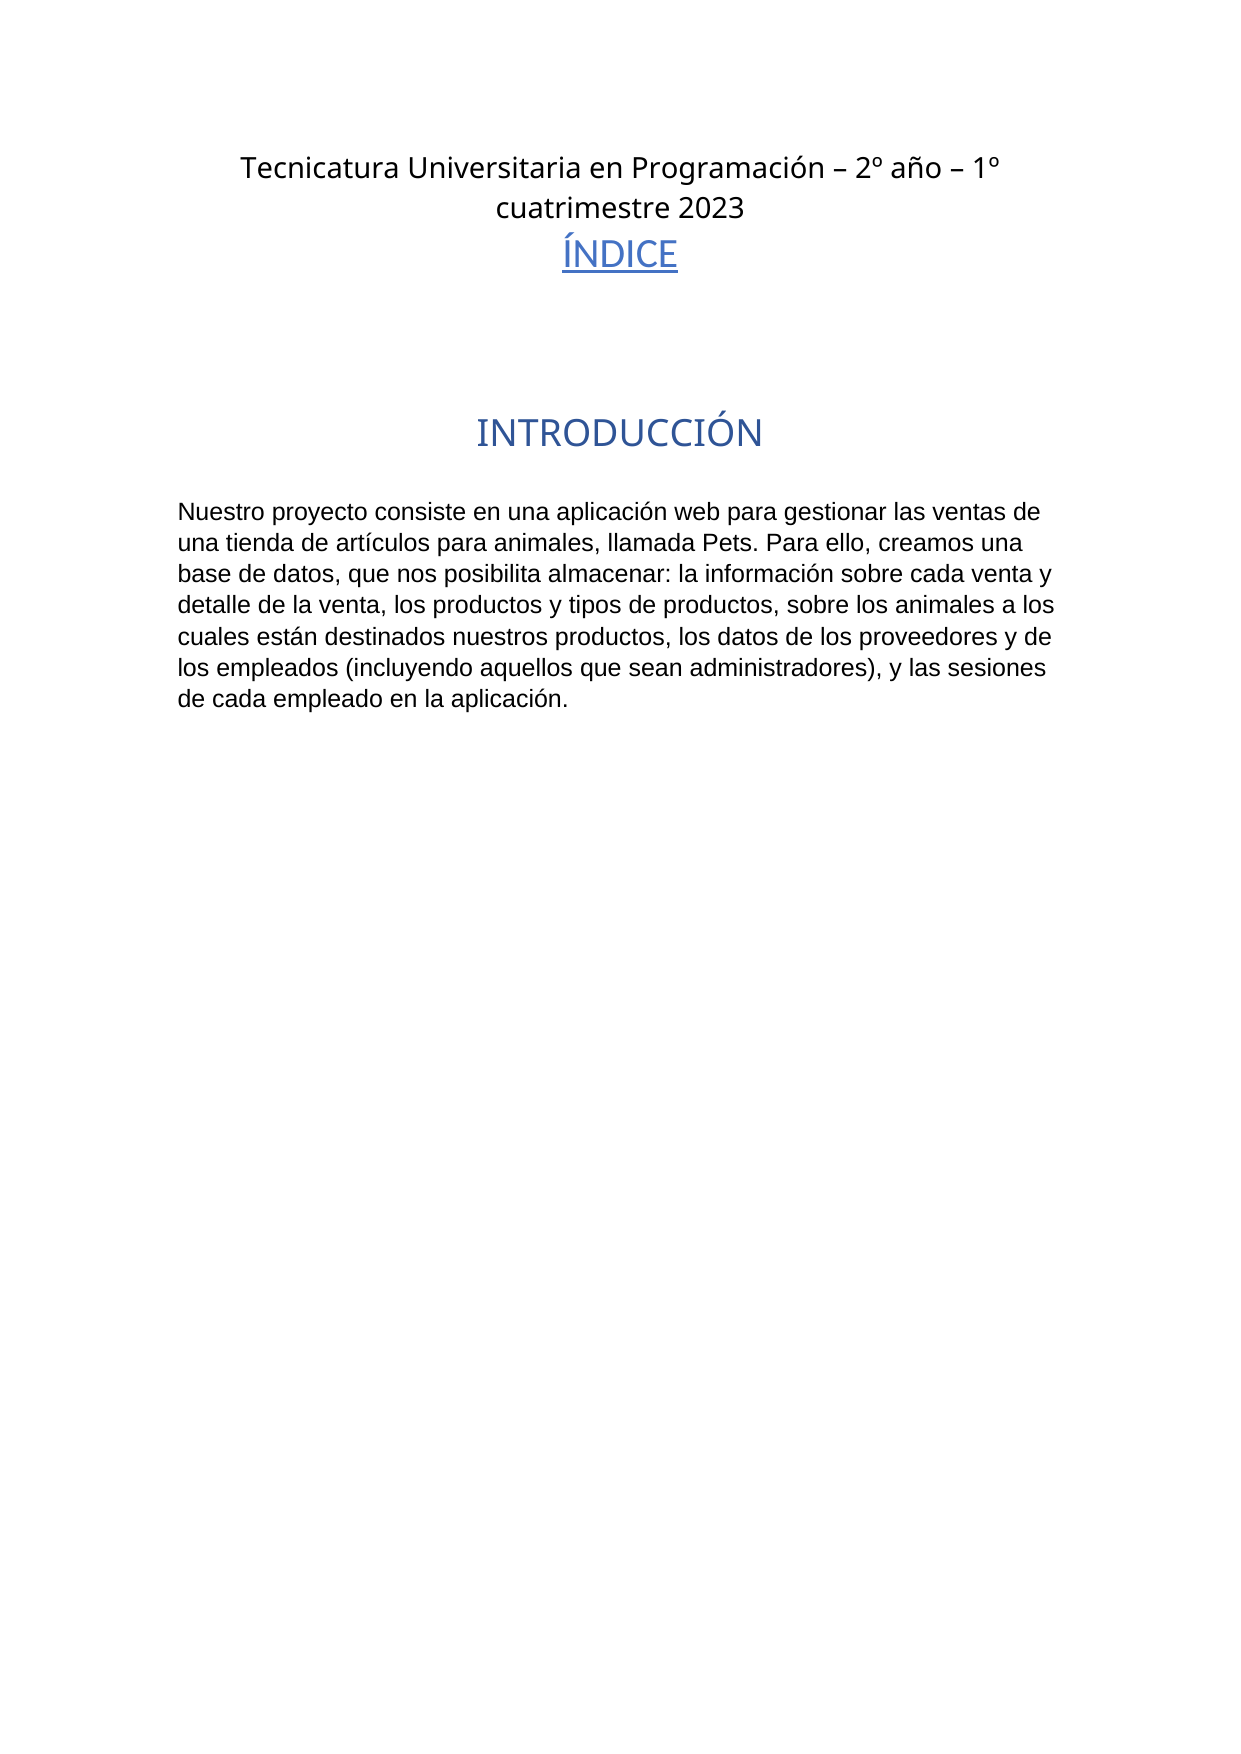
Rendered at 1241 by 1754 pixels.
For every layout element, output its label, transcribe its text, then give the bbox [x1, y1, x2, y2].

text INTRODUCCIÓN [177, 407, 1063, 458]
text ÍNDICE [177, 227, 1063, 278]
text Tecnicatura Universitaria en Programación – 2º año – 1º cuatrimestre 2023 [177, 148, 1063, 227]
text Nuestro proyecto consiste en una aplicación web para gestionar las ventas de una tienda de artículos para animales, llamada Pets. Para ello, creamos una base de datos, que nos posibilita almacenar: la información sobre cada venta y detalle de la venta, los productos y tipos de productos, sobre los animales a los cuales están destinados nuestros productos, los datos de los proveedores y de los empleados (incluyendo aquellos que sean administradores), y las sesiones de cada empleado en la aplicación. [177, 497, 1063, 712]
